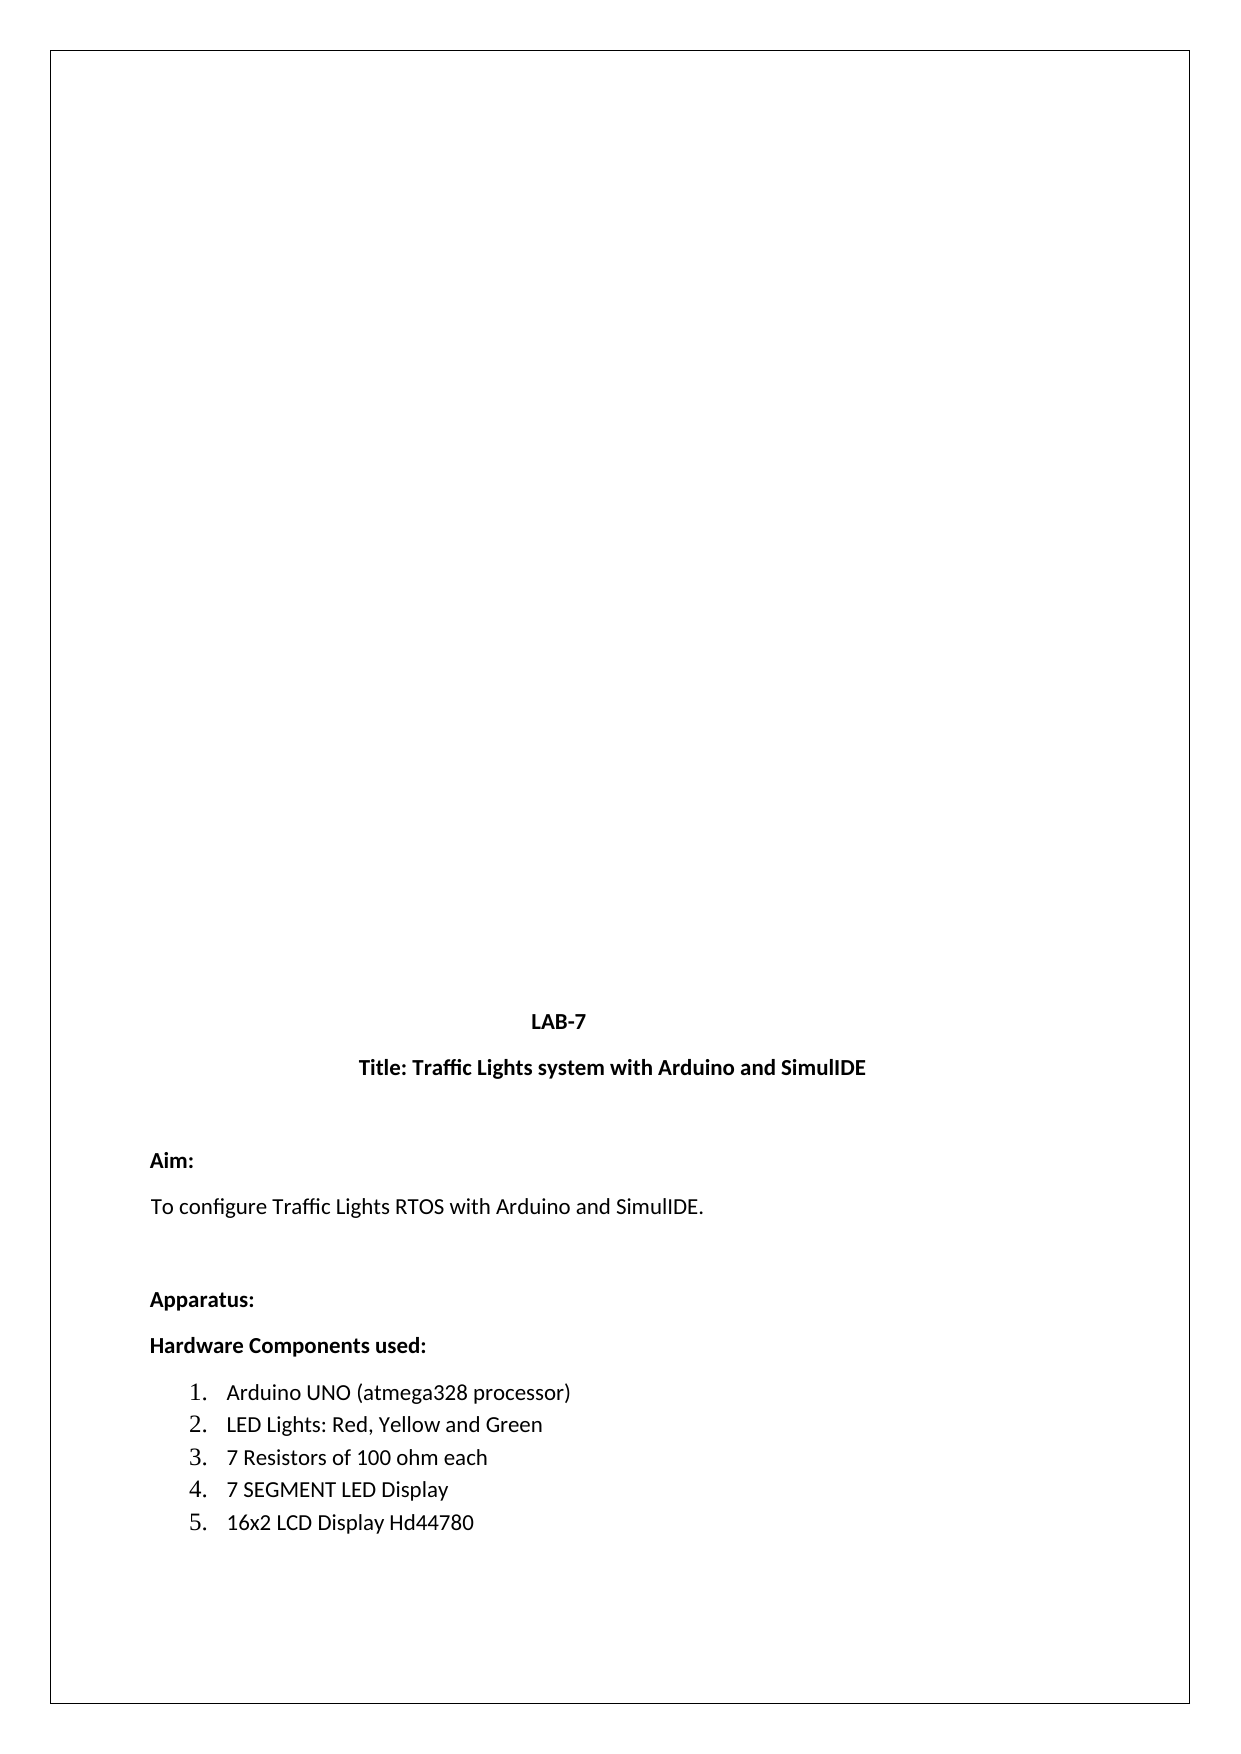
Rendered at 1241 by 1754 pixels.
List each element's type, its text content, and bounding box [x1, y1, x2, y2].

list LED Lights: Red, Yellow and Green [189, 1409, 1072, 1438]
text Apparatus: [149, 1285, 1090, 1313]
list 7 Resistors of 100 ohm each [189, 1442, 1072, 1471]
list 16x2 LCD Display Hd44780 [189, 1507, 1072, 1536]
text To configure Traffic Lights RTOS with Arduino and SimulIDE. [151, 1192, 1072, 1220]
list 7 SEGMENT LED Display [189, 1474, 1072, 1503]
text LAB-7 [150, 1007, 1076, 1035]
text Hardware Components used: [149, 1331, 1090, 1359]
text Aim: [149, 1146, 1090, 1174]
text Title: Traffic Lights system with Arduino and SimulIDE [150, 1053, 1075, 1081]
list Arduino UNO (atmega328 processor) [189, 1377, 1072, 1406]
